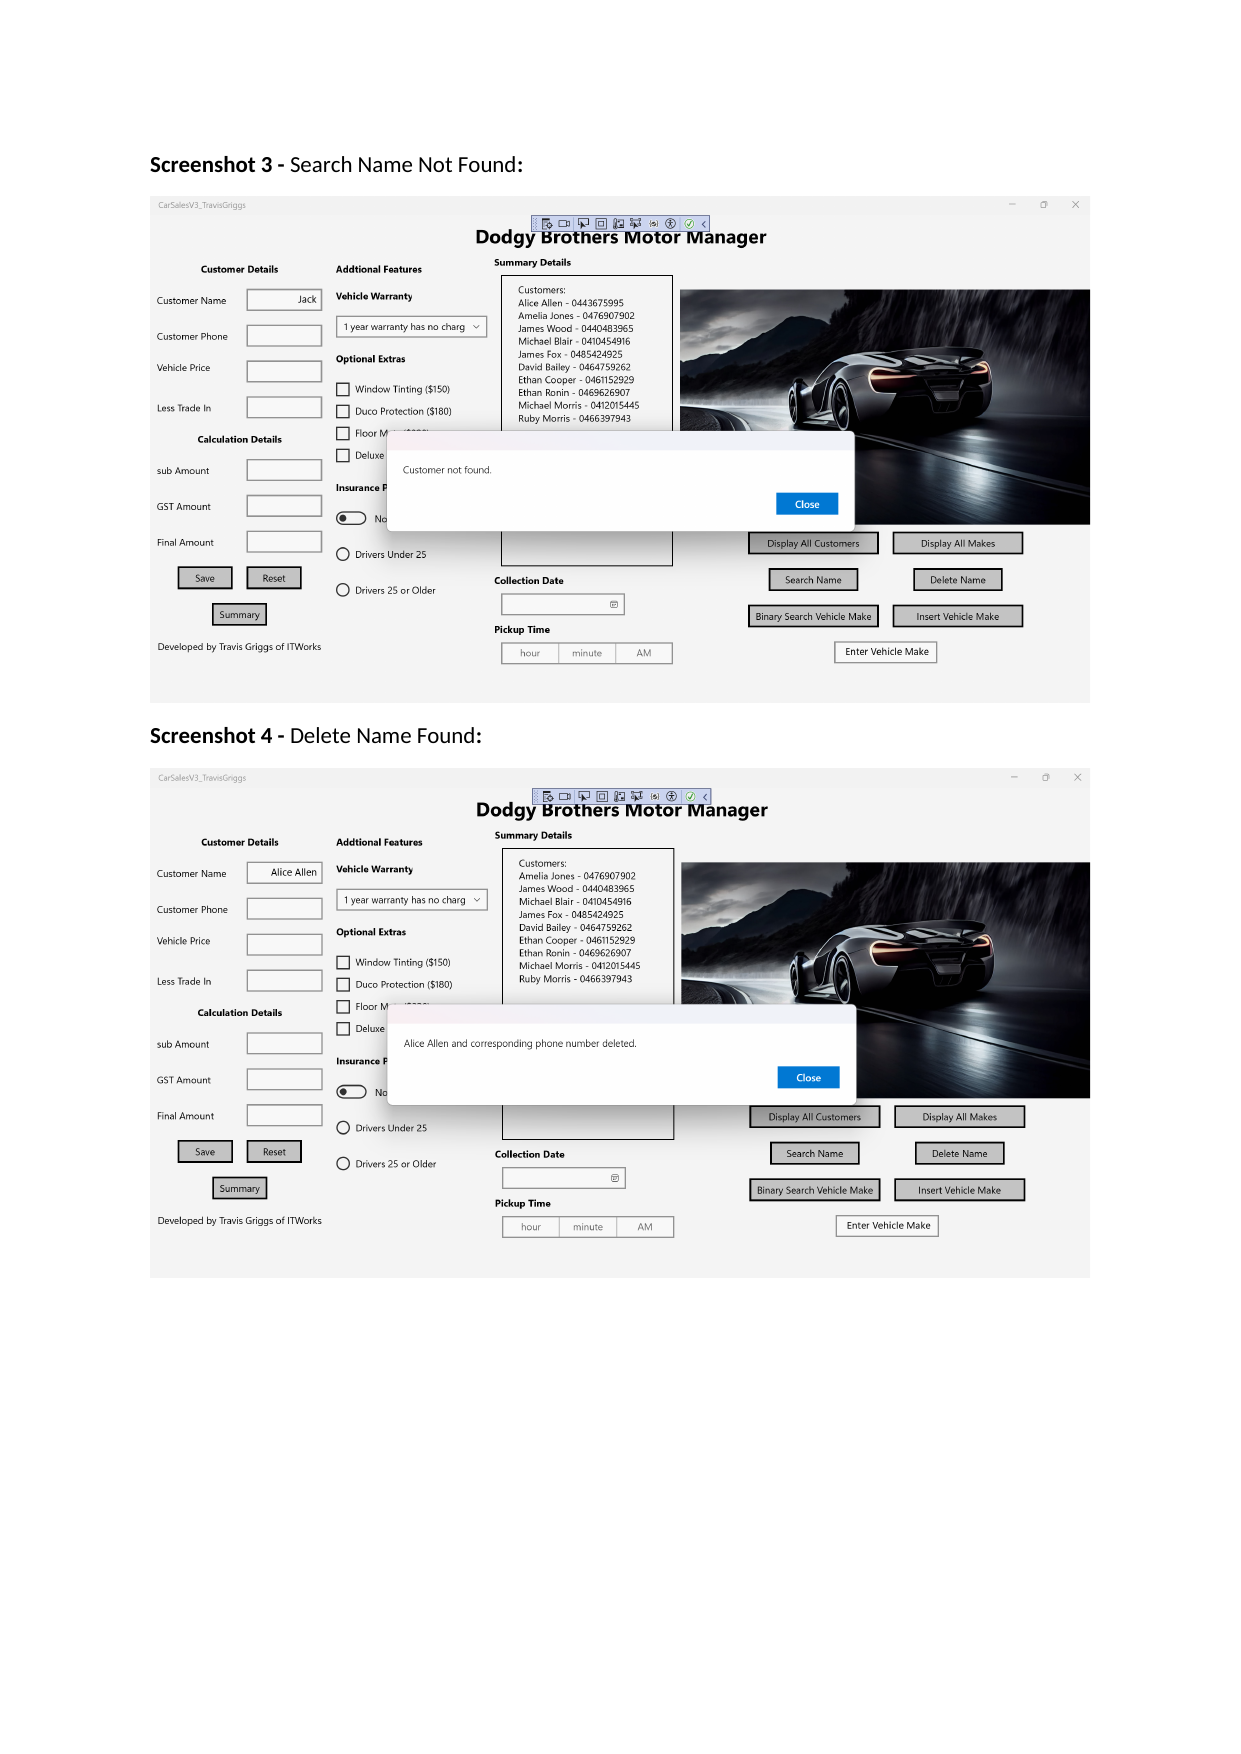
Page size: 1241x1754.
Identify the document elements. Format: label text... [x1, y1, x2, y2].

text Screenshot 4 - Delete Name Found: [150, 721, 1090, 749]
text Screenshot 3 - Search Name Not Found: [150, 150, 1090, 178]
picture [150, 768, 1091, 1278]
picture [150, 196, 1091, 703]
